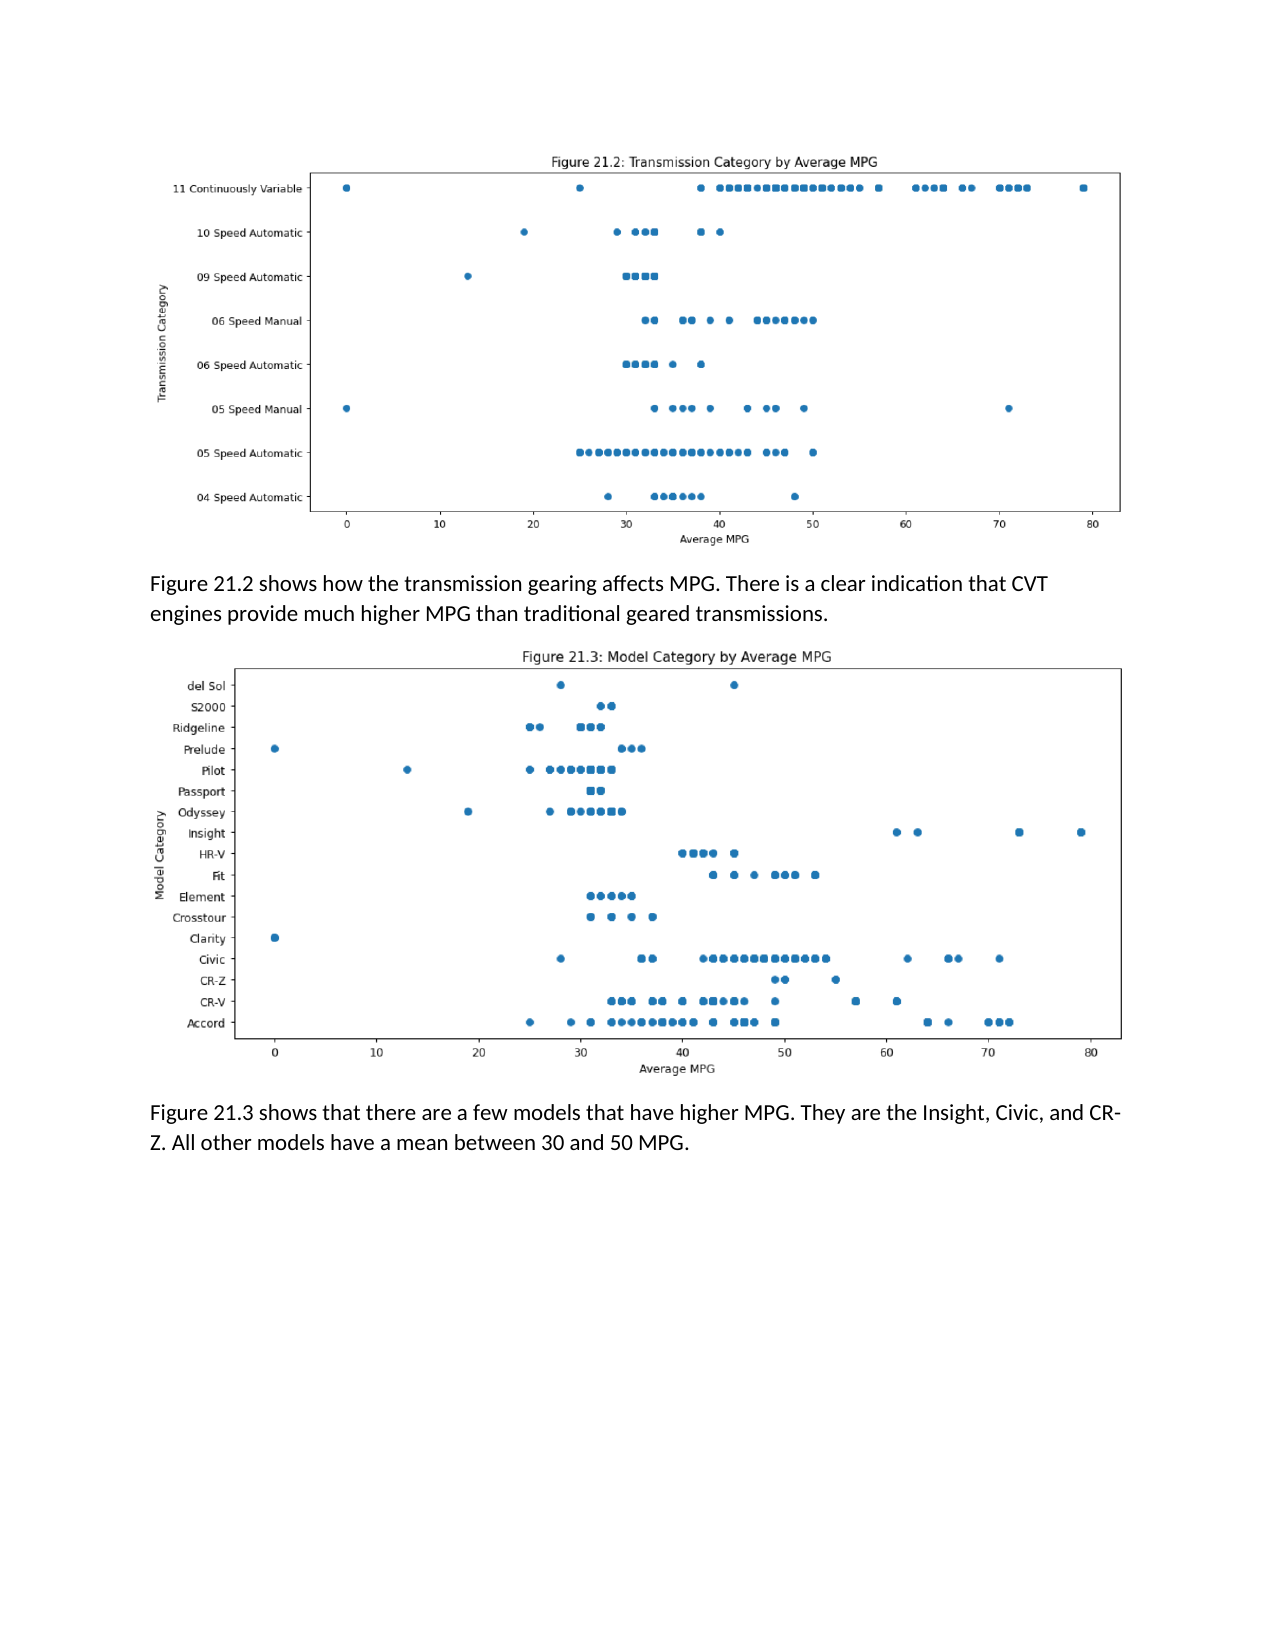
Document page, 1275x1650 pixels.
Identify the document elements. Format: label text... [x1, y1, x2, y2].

text Figure 21.2 shows how the transmission gearing affects MPG. There is a clear indication that CVT engines provide much higher MPG than traditional geared transmissions. [150, 569, 1125, 627]
picture [150, 646, 1125, 1080]
text Figure 21.3 shows that there are a few models that have higher MPG. They are the Insight, Civic, and CR-Z. All other models have a mean between 30 and 50 MPG. [150, 1098, 1125, 1156]
picture [150, 150, 1125, 550]
